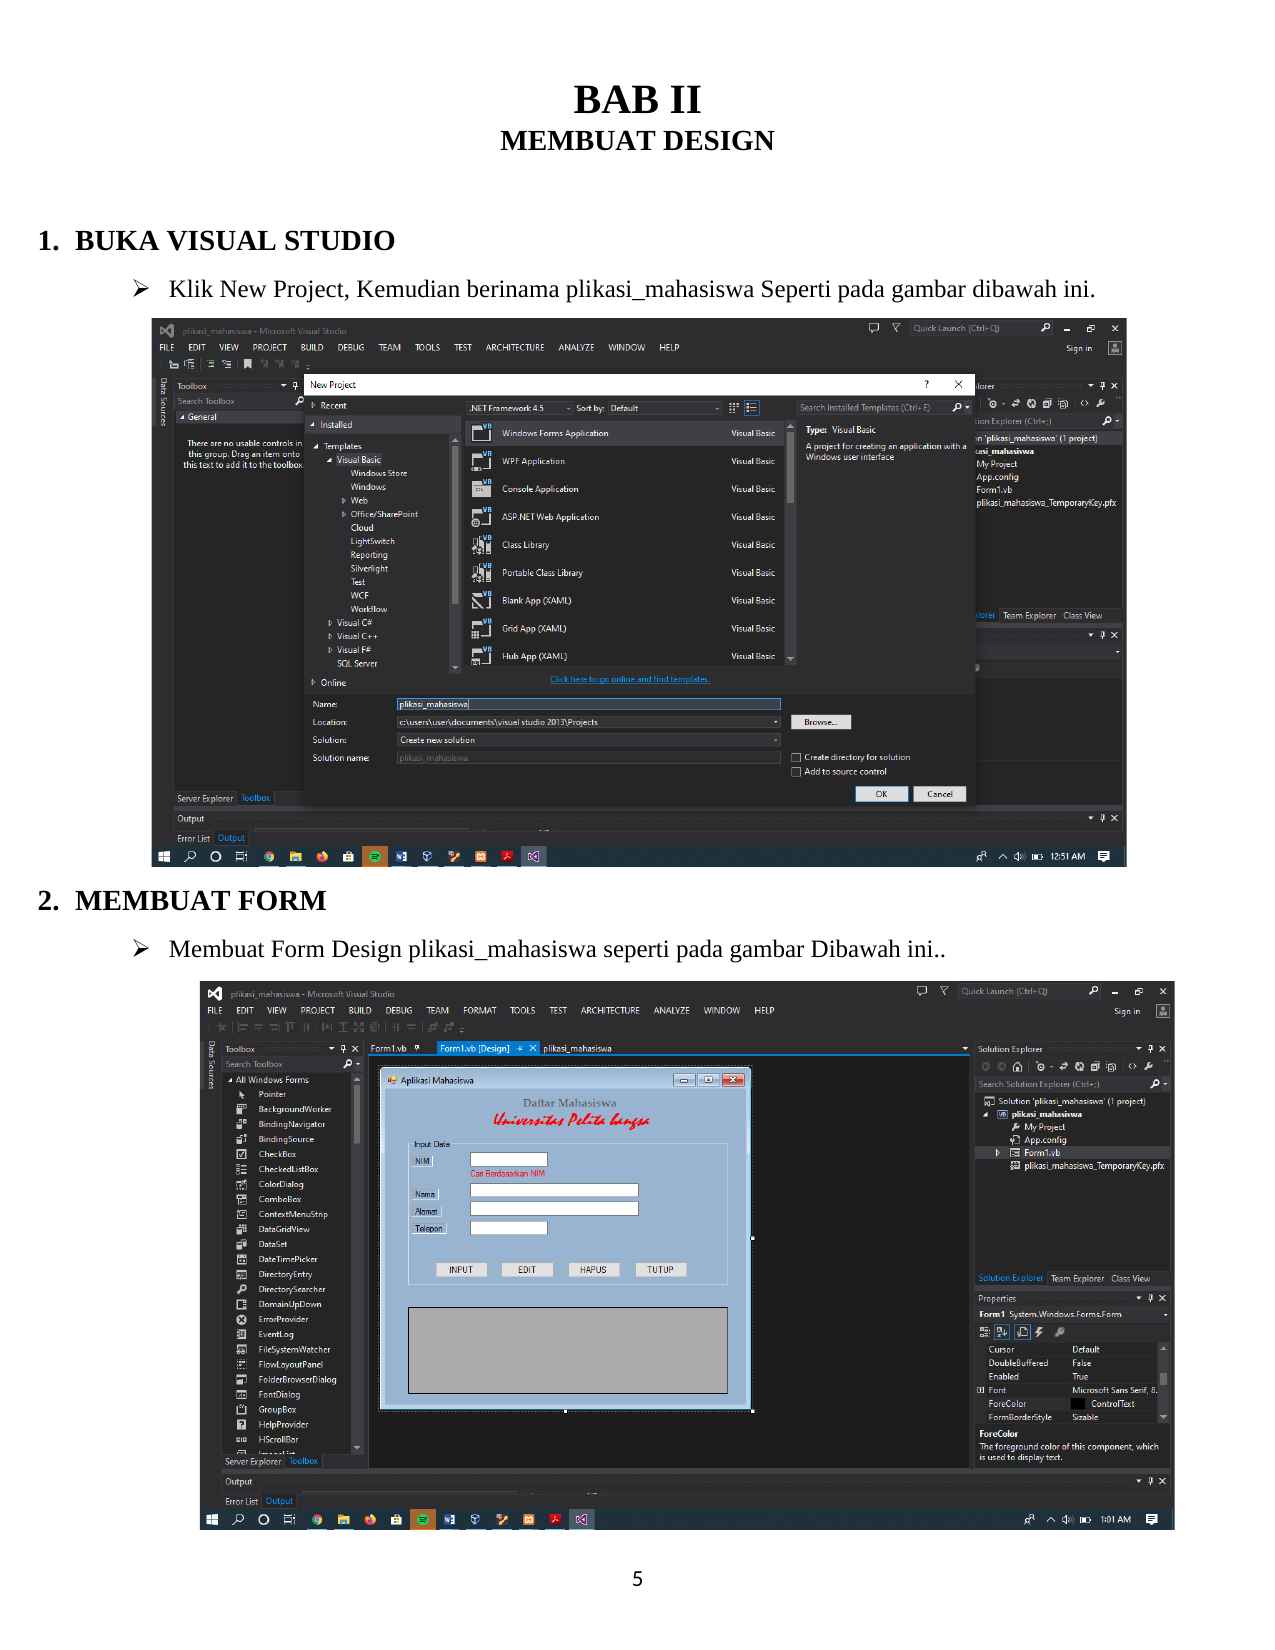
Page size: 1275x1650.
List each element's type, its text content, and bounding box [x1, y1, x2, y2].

picture [199, 981, 1175, 1530]
picture [151, 318, 1127, 867]
list Klik New Project, Kemudian berinama plikasi_mahasiswa Seperti pada gambar dibawah ini. [131, 274, 1200, 303]
text BAB II [75, 75, 1200, 123]
list MEMBUAT FORM [37, 883, 1200, 917]
text MEMBUAT DESIGN [75, 123, 1200, 156]
list Membuat Form Design plikasi_mahasiswa seperti pada gambar Dibawah ini.. [131, 934, 1200, 962]
list BUKA VISUAL STUDIO [37, 223, 1200, 257]
